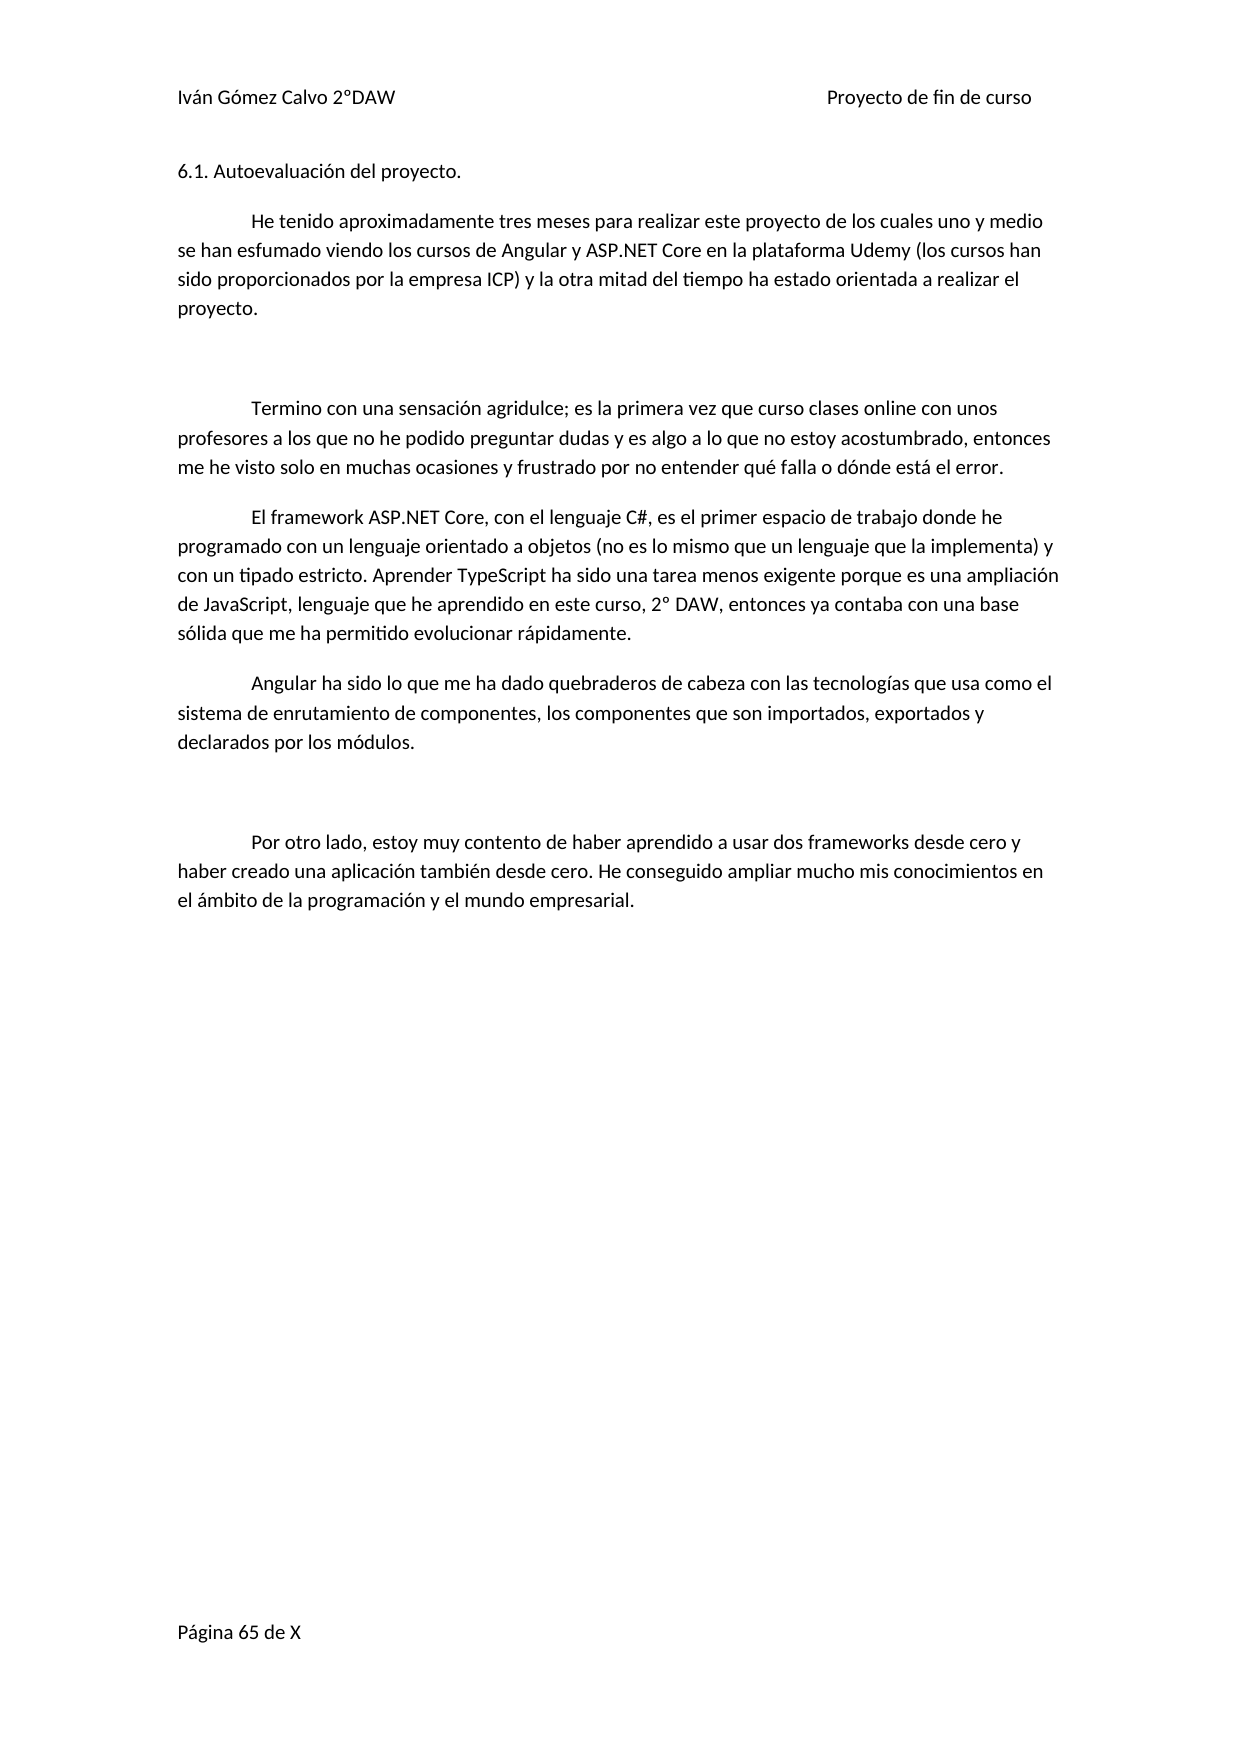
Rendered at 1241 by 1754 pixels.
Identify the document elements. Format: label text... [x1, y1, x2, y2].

text El framework ASP.NET Core, con el lenguaje C#, es el primer espacio de trabajo donde he programado con un lenguaje orientado a objetos (no es lo mismo que un lenguaje que la implementa) y con un tipado estricto. Aprender TypeScript ha sido una tarea menos exigente porque es una ampliación de JavaScript, lenguaje que he aprendido en este curso, 2º DAW, entonces ya contaba con una base sólida que me ha permitido evolucionar rápidamente. [177, 504, 1063, 646]
text Por otro lado, estoy muy contento de haber aprendido a usar dos frameworks desde cero y haber creado una aplicación también desde cero. He conseguido ampliar mucho mis conocimientos en el ámbito de la programación y el mundo empresarial. [177, 829, 1063, 913]
text He tenido aproximadamente tres meses para realizar este proyecto de los cuales uno y medio se han esfumado viendo los cursos de Angular y ASP.NET Core en la plataforma Udemy (los cursos han sido proporcionados por la empresa ICP) y la otra mitad del tiempo ha estado orientada a realizar el proyecto. [177, 208, 1063, 321]
text Termino con una sensación agridulce; es la primera vez que curso clases online con unos profesores a los que no he podido preguntar dudas y es algo a lo que no estoy acostumbrado, entonces me he visto solo en muchas ocasiones y frustrado por no entender qué falla o dónde está el error. [177, 396, 1063, 479]
text 6.1. Autoevaluación del proyecto. [177, 158, 1063, 183]
text Angular ha sido lo que me ha dado quebraderos de cabeza con las tecnologías que usa como el sistema de enrutamiento de componentes, los componentes que son importados, exportados y declarados por los módulos. [177, 671, 1063, 754]
